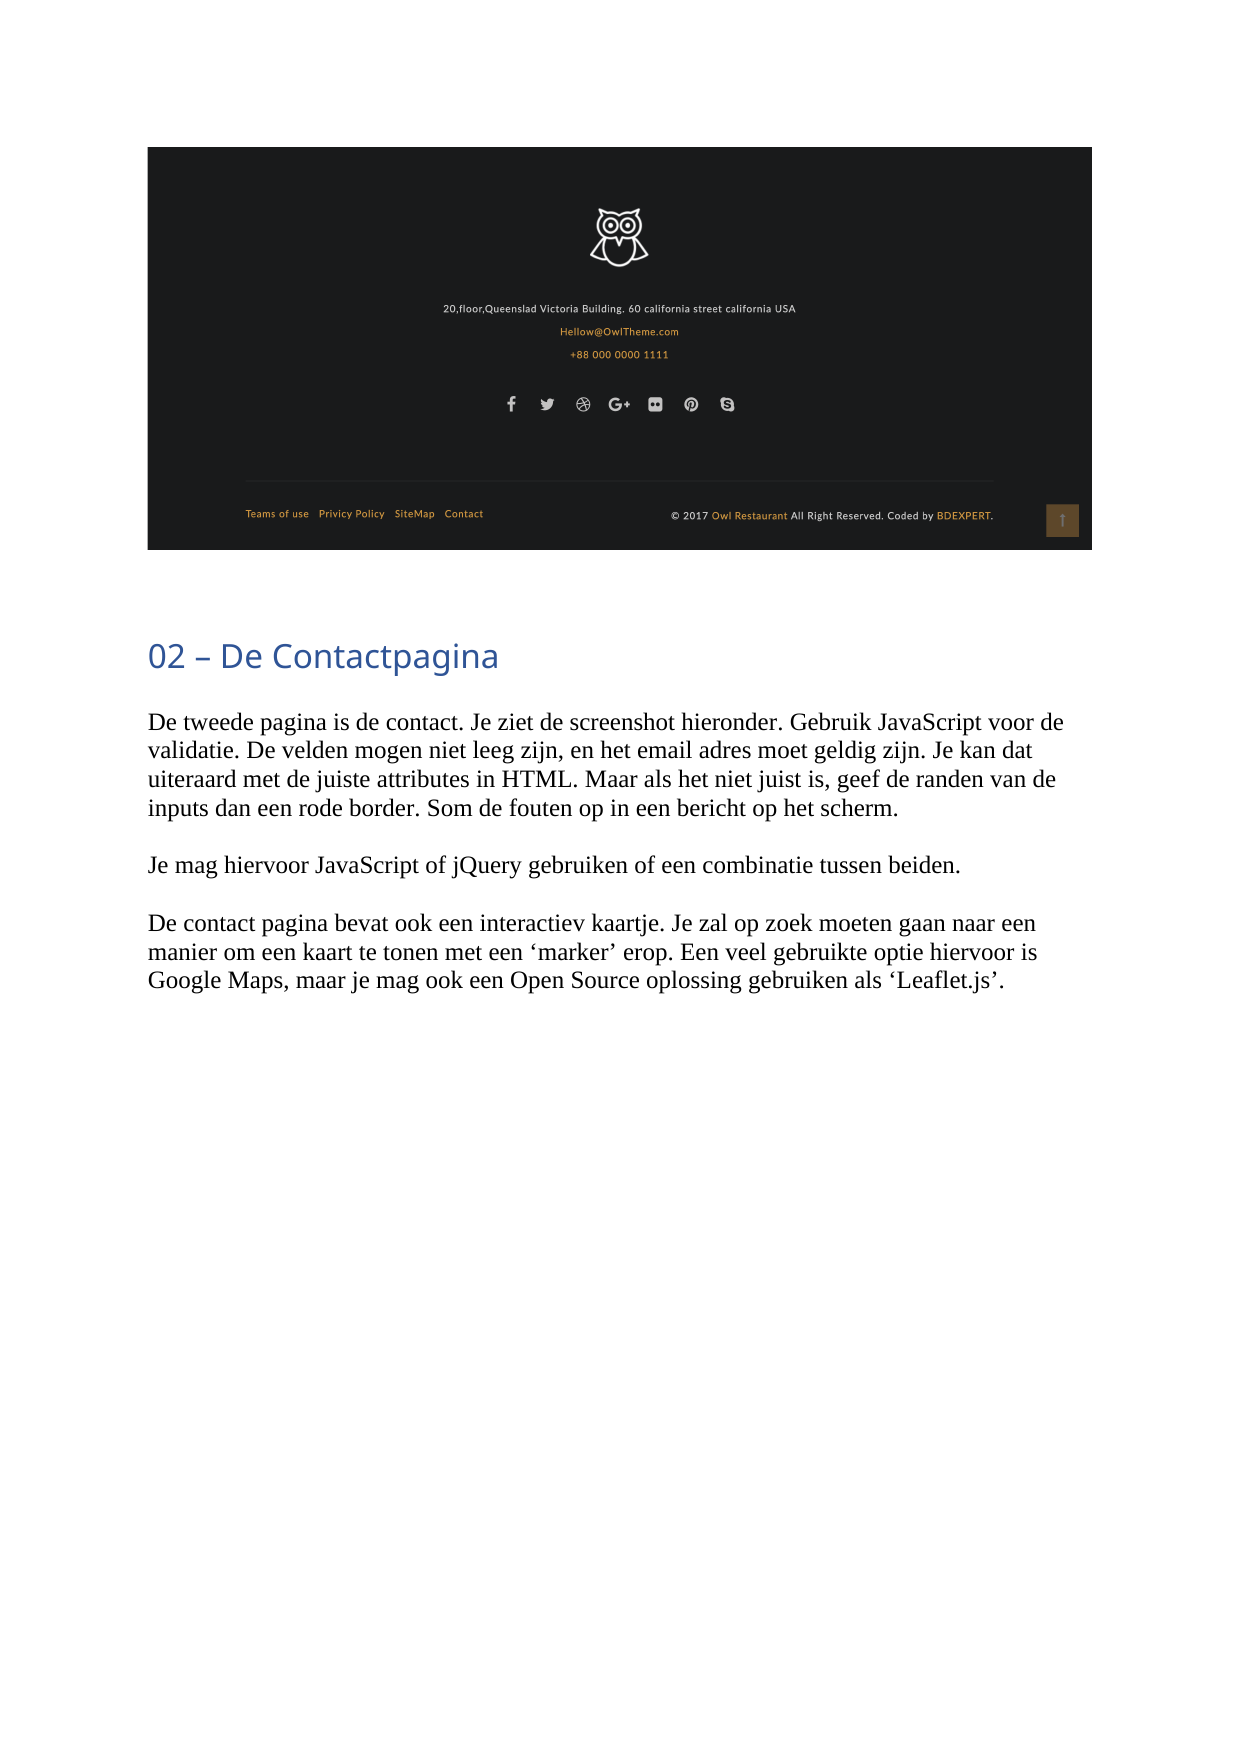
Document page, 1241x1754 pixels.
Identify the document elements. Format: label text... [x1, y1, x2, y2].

picture [147, 147, 1092, 550]
text De contact pagina bevat ook een interactiev kaartje. Je zal op zoek moeten gaan naar een manier om een kaart te tonen met een ‘marker’ erop. Een veel gebruikte optie hiervoor is Google Maps, maar je mag ook een Open Source oplossing gebruiken als ‘Leaflet.js’. [148, 908, 1093, 994]
text Je mag hiervoor JavaScript of jQuery gebruiken of een combinatie tussen beiden. [148, 850, 1093, 879]
text De tweede pagina is de contact. Je ziet de screenshot hieronder. Gebruik JavaScript voor de validatie. De velden mogen niet leeg zijn, en het email adres moet geldig zijn. Je kan dat uiteraard met de juiste attributes in HTML. Maar als het niet juist is, geef de randen van de inputs dan een rode border. Som de fouten op in een bericht op het scherm. [148, 707, 1093, 822]
subtitle 02 – De Contactpagina [148, 632, 1093, 678]
